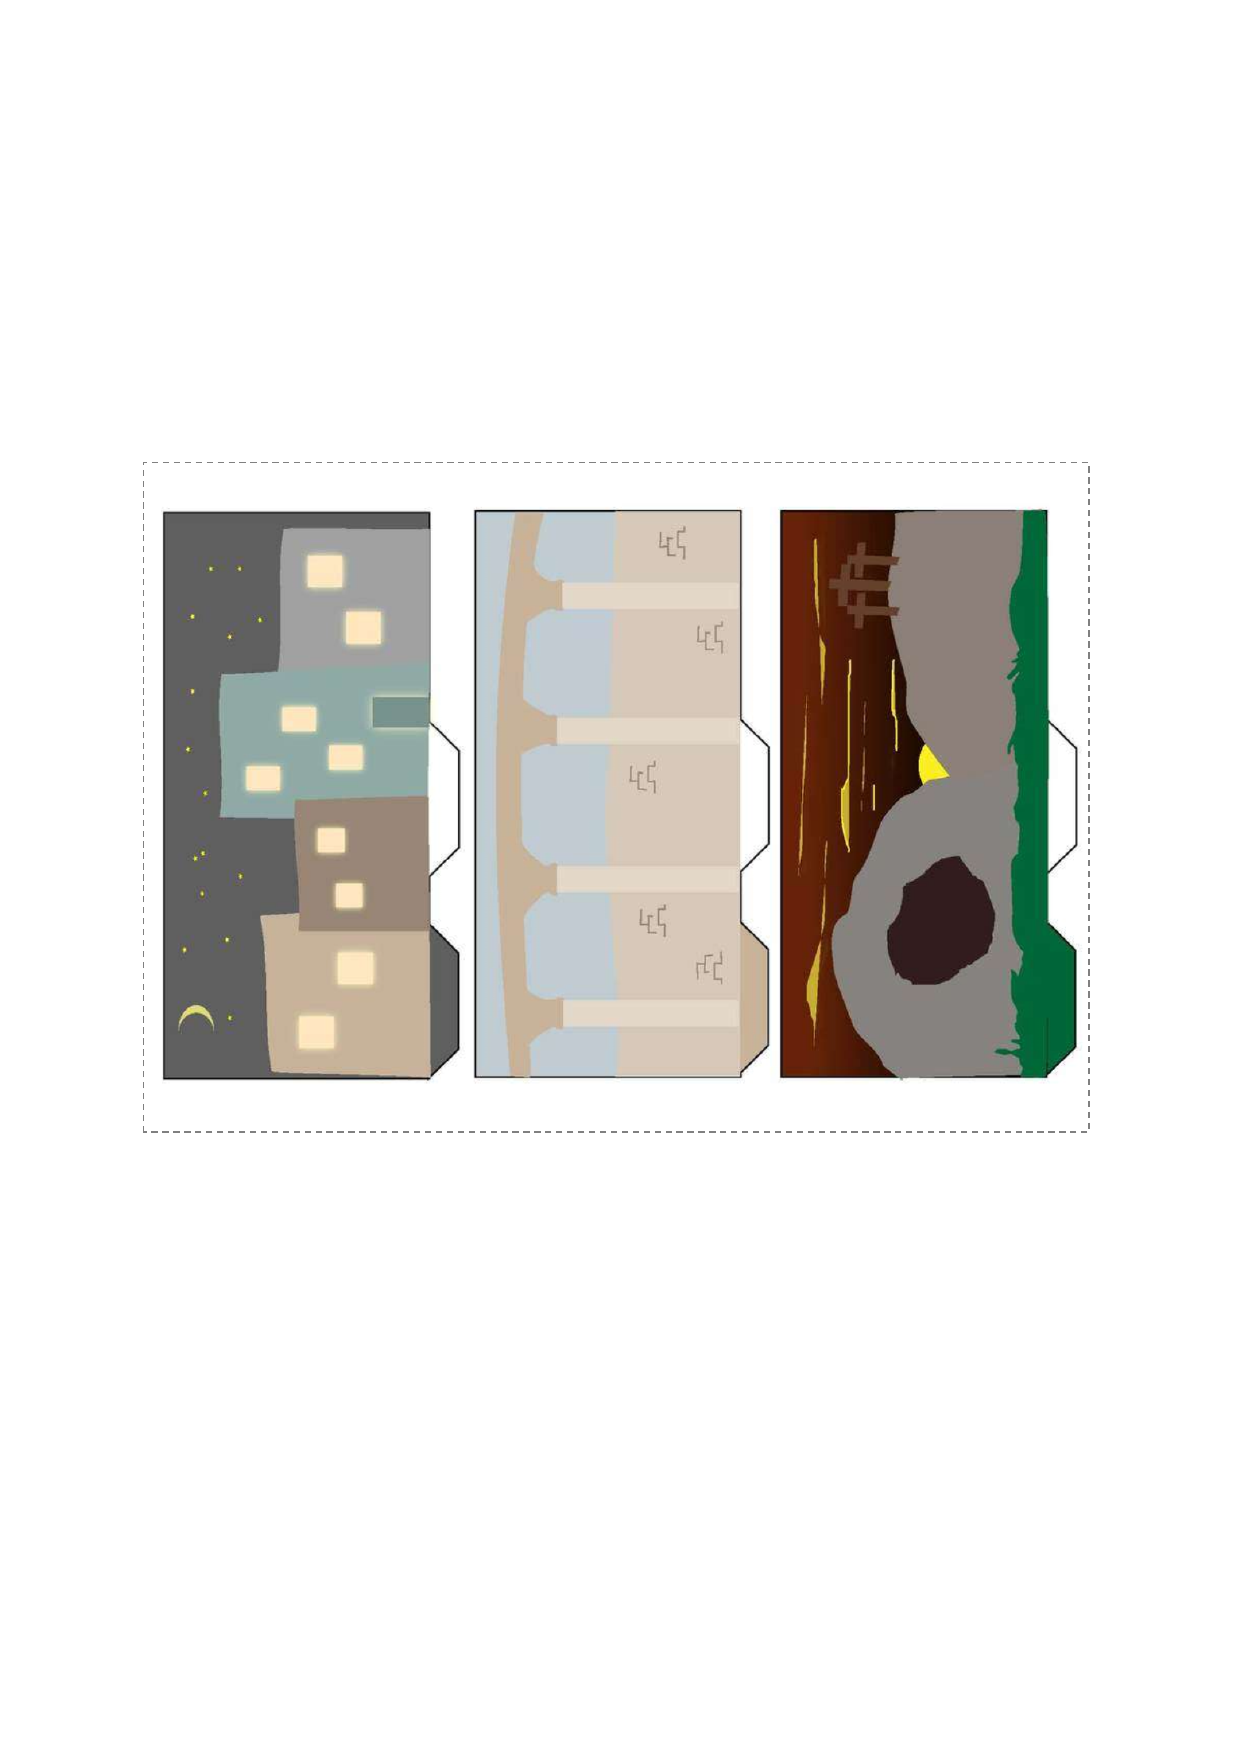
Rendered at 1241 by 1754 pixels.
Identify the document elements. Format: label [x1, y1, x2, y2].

picture [146, 464, 1088, 1132]
